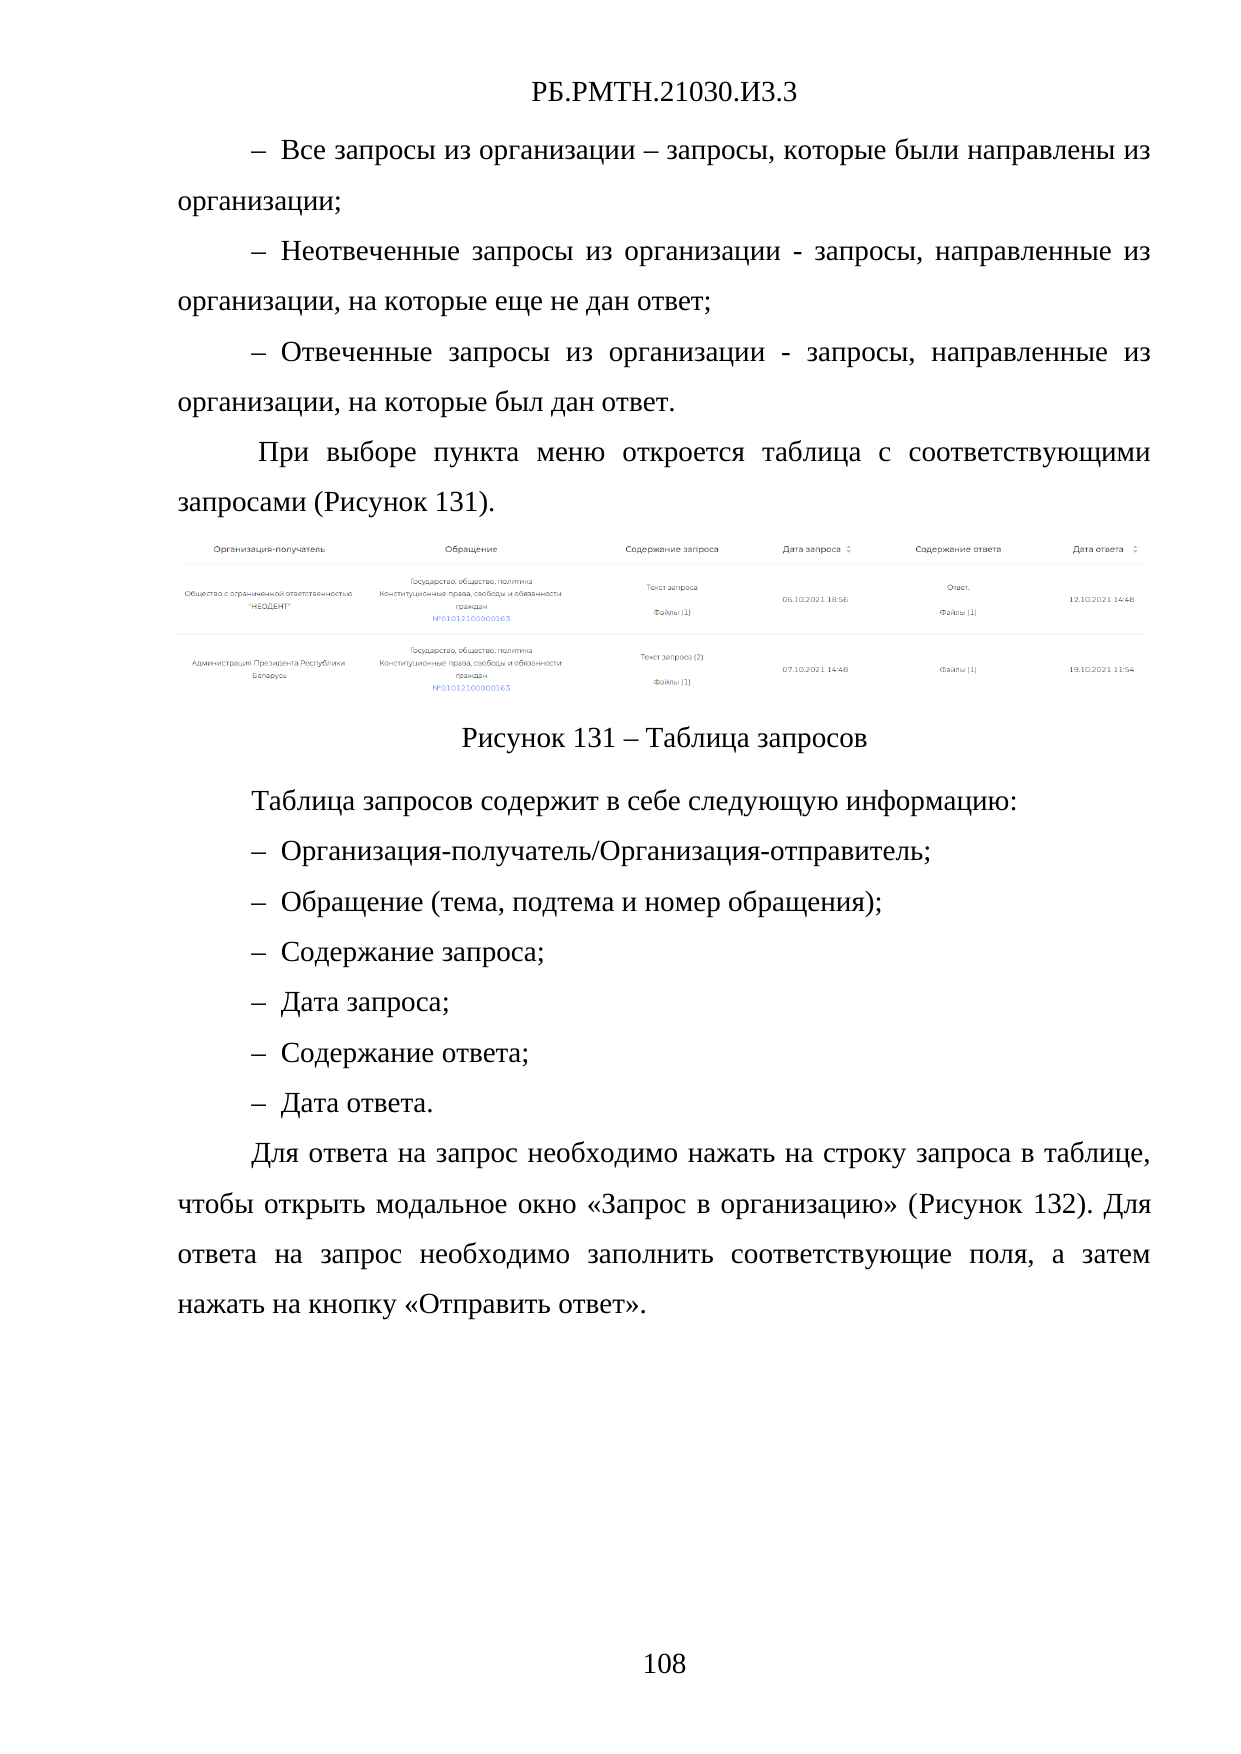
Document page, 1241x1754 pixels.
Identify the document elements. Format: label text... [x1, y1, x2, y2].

text Рисунок 131 – Таблица запросов [177, 720, 1152, 754]
list Содержание запроса; [177, 934, 1152, 968]
picture [177, 535, 1152, 704]
list Неотвеченные запросы из организации - запросы, направленные из организации, на которые еще не дан ответ; [177, 233, 1152, 317]
list При выборе пункта меню откроется таблица с соответствующими запросами (Рисунок 131). [177, 434, 1152, 518]
list Организация-получатель/Организация-отправитель; [177, 833, 1152, 867]
list Дата запроса; [177, 984, 1152, 1018]
list Дата ответа. [177, 1085, 1152, 1119]
list Все запросы из организации – запросы, которые были направлены из организации; [177, 132, 1152, 216]
text Для ответа на запрос необходимо нажать на строку запроса в таблице, чтобы открыть модальное окно «Запрос в организацию» (Рисунок 132). Для ответа на запрос необходимо заполнить соответствующие поля, а затем нажать на кнопку «Отправить ответ». [177, 1135, 1152, 1320]
text Таблица запросов содержит в себе следующую информацию: [177, 783, 1152, 817]
list Отвеченные запросы из организации - запросы, направленные из организации, на которые был дан ответ. [177, 334, 1152, 417]
list Обращение (тема, подтема и номер обращения); [177, 884, 1152, 917]
list Содержание ответа; [177, 1035, 1152, 1068]
